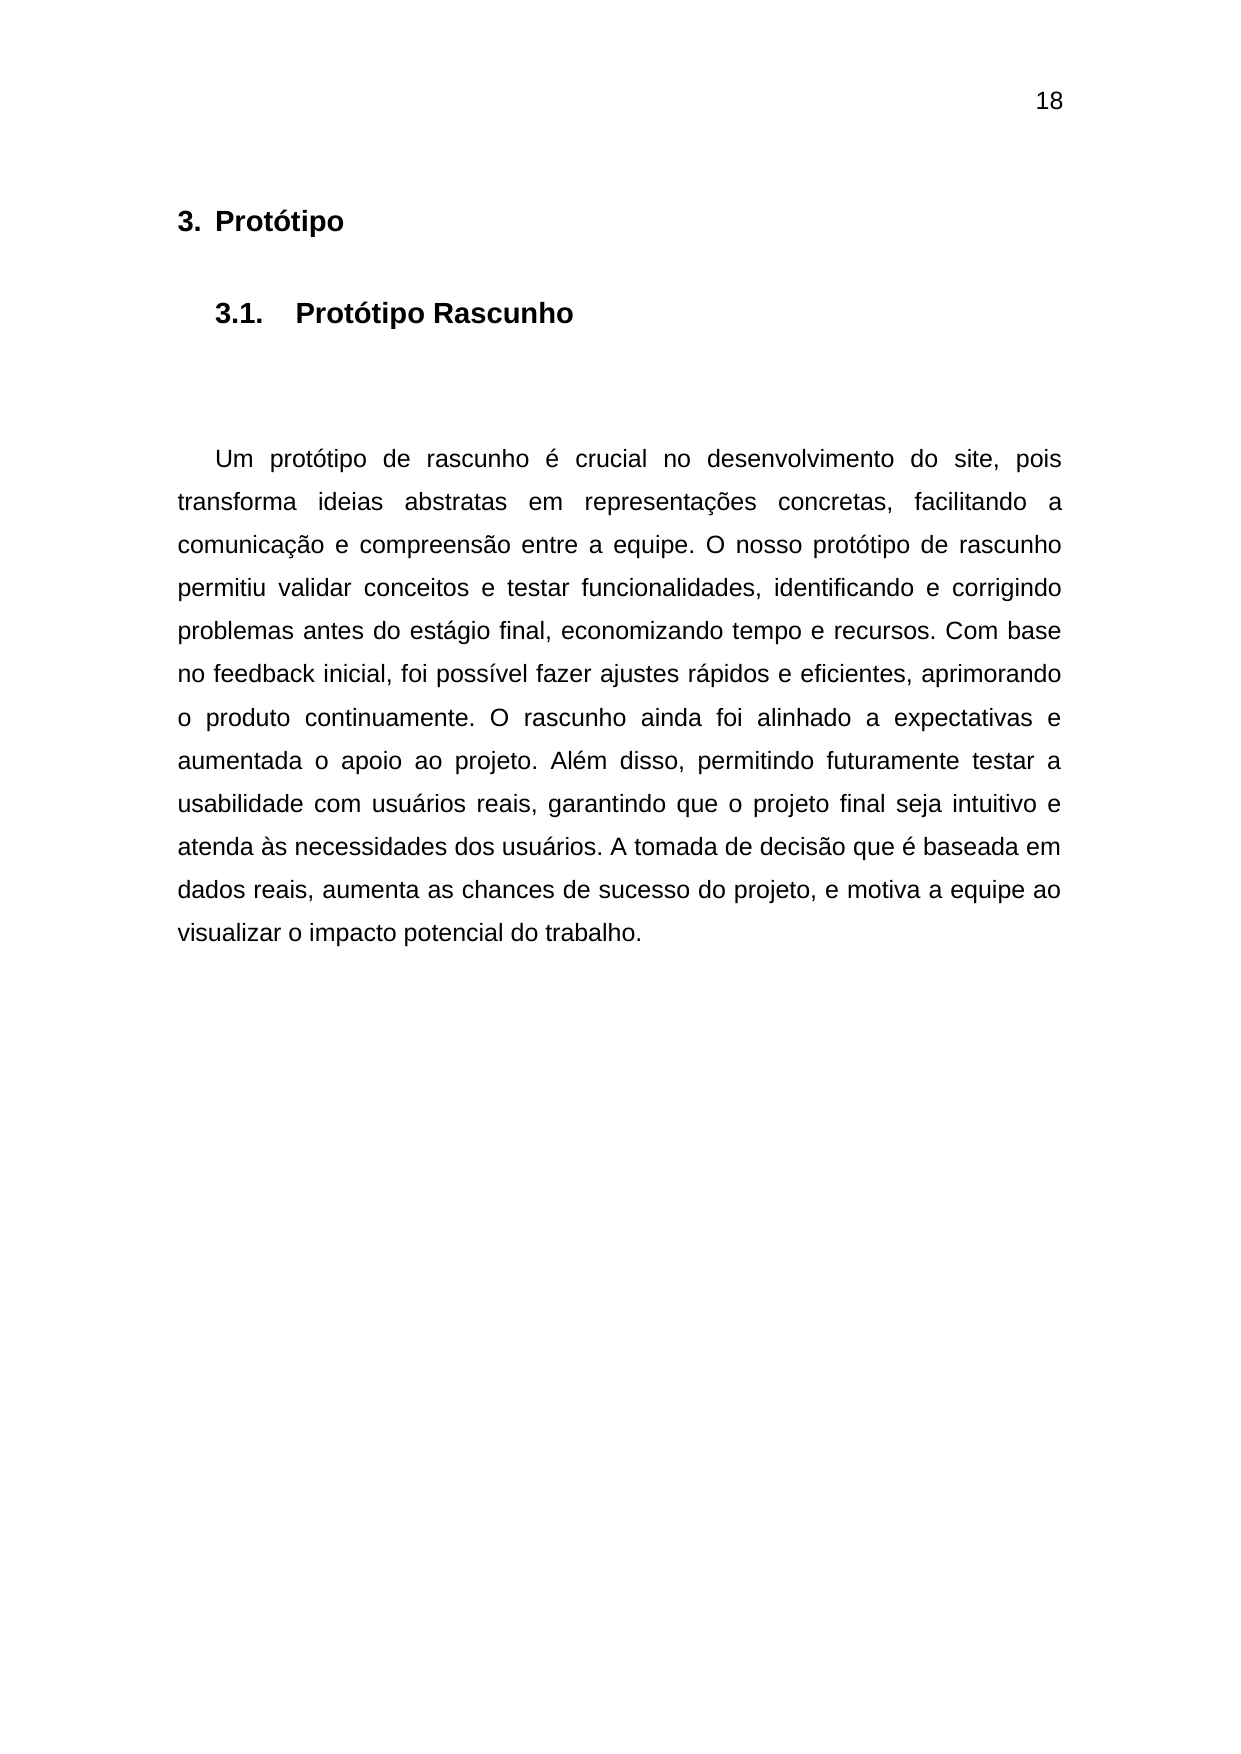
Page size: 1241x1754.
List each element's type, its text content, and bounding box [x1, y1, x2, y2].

subtitle Protótipo [177, 204, 1063, 238]
text Um protótipo de rascunho é crucial no desenvolvimento do site, pois transforma ideias abstratas em representações concretas, facilitando a comunicação e compreensão entre a equipe. O nosso protótipo de rascunho permitiu validar conceitos e testar funcionalidades, identificando e corrigindo problemas antes do estágio final, economizando tempo e recursos. Com base no feedback inicial, foi possível fazer ajustes rápidos e eficientes, aprimorando o produto continuamente. O rascunho ainda foi alinhado a expectativas e aumentada o apoio ao projeto. Além disso, permitindo futuramente testar a usabilidade com usuários reais, garantindo que o projeto final seja intuitivo e atenda às necessidades dos usuários. A tomada de decisão que é baseada em dados reais, aumenta as chances de sucesso do projeto, e motiva a equipe ao visualizar o impacto potencial do trabalho. [177, 444, 1063, 947]
subtitle Protótipo Rascunho [215, 296, 1063, 330]
